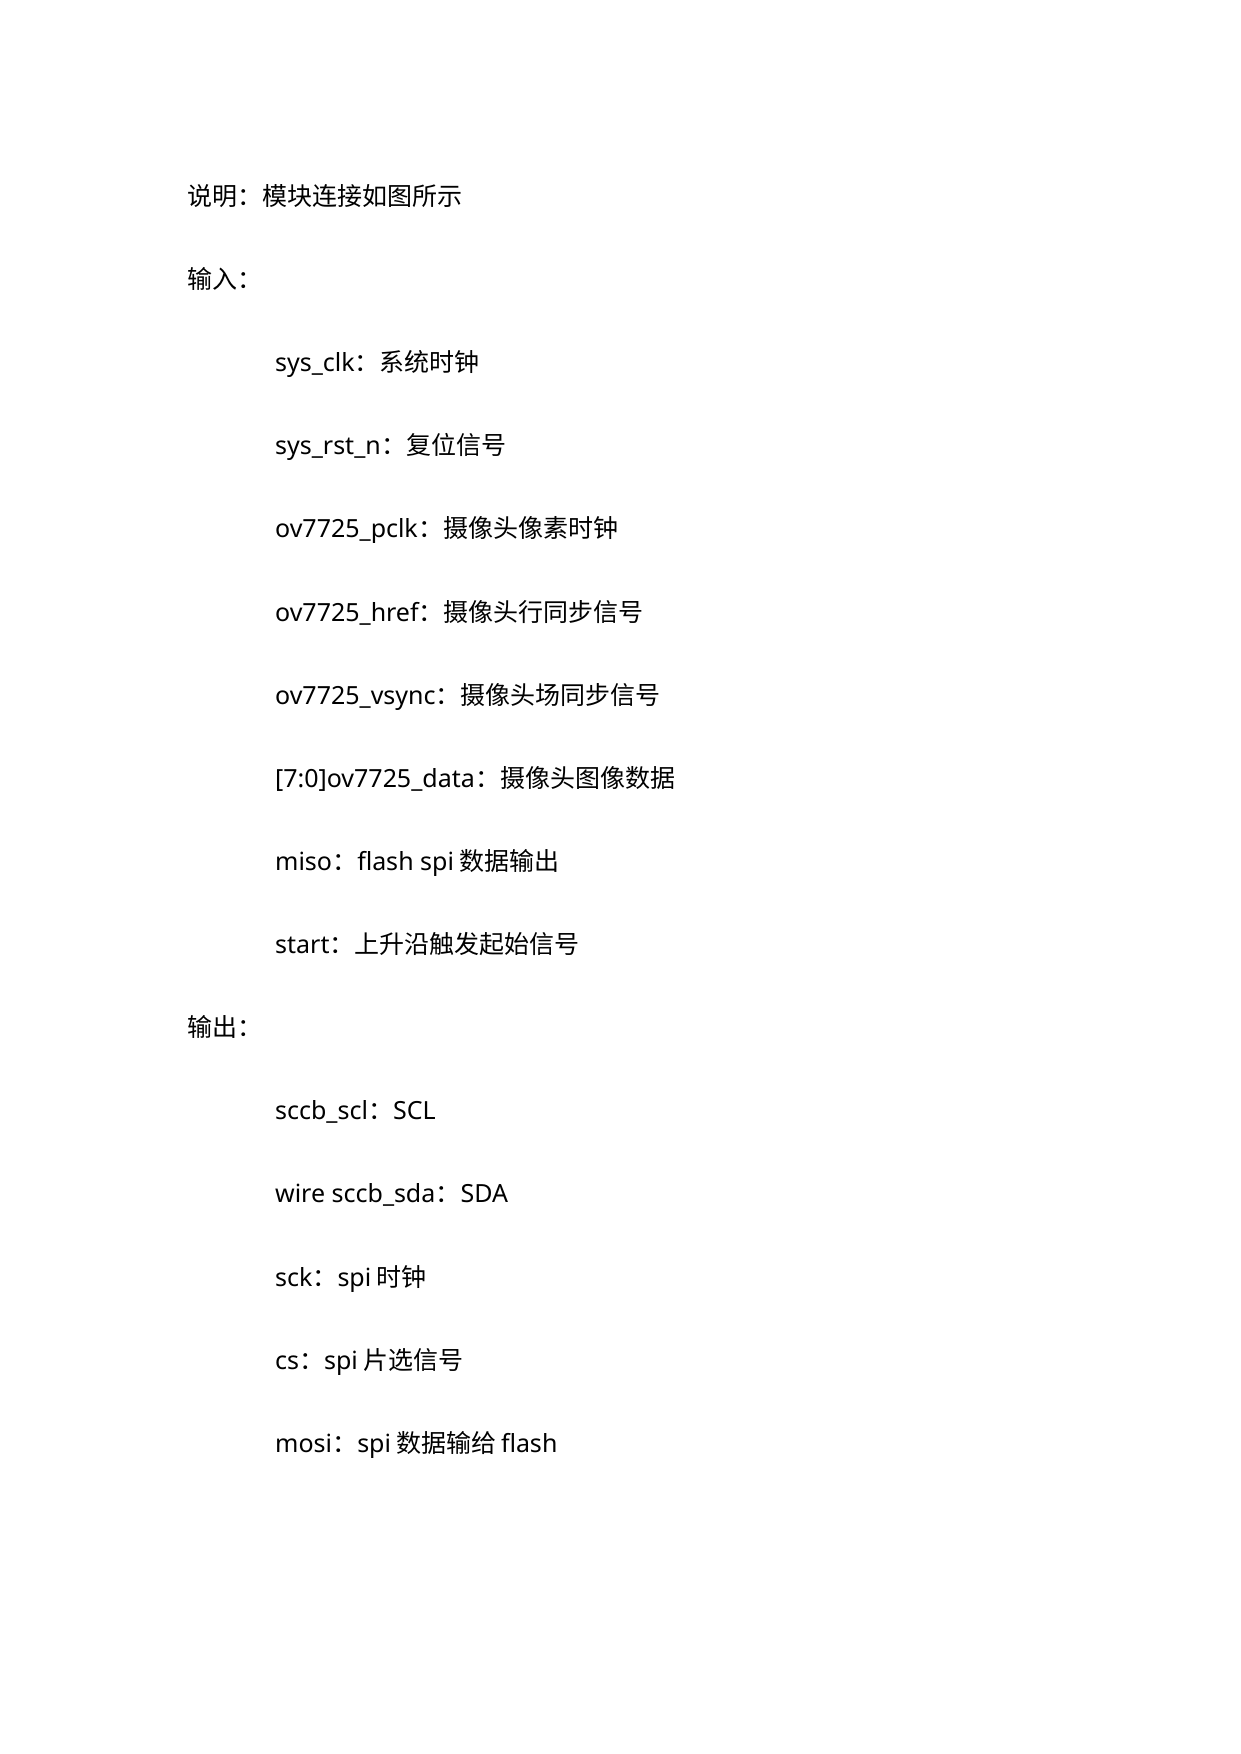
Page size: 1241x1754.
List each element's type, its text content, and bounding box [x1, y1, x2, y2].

text 说明：模块连接如图所示 [187, 162, 1053, 227]
text [7:0]ov7725_data：摄像头图像数据 [231, 744, 1053, 809]
text sys_clk：系统时钟 [231, 328, 1053, 393]
text ov7725_href：摄像头行同步信号 [231, 578, 1053, 643]
text start：上升沿触发起始信号 [231, 910, 1053, 975]
text sck：spi时钟 [231, 1243, 1053, 1308]
text sys_rst_n：复位信号 [231, 411, 1053, 476]
text mosi：spi数据输给flash [231, 1409, 1053, 1474]
text 输出： [187, 993, 1053, 1058]
text ov7725_pclk：摄像头像素时钟 [231, 494, 1053, 559]
text miso：flash spi数据输出 [231, 827, 1053, 892]
text 输入： [187, 245, 1053, 310]
text sccb_scl：SCL [231, 1076, 1053, 1141]
text wire sccb_sda：SDA [231, 1159, 1053, 1224]
text ov7725_vsync：摄像头场同步信号 [231, 661, 1053, 726]
text cs：spi片选信号 [231, 1326, 1053, 1391]
